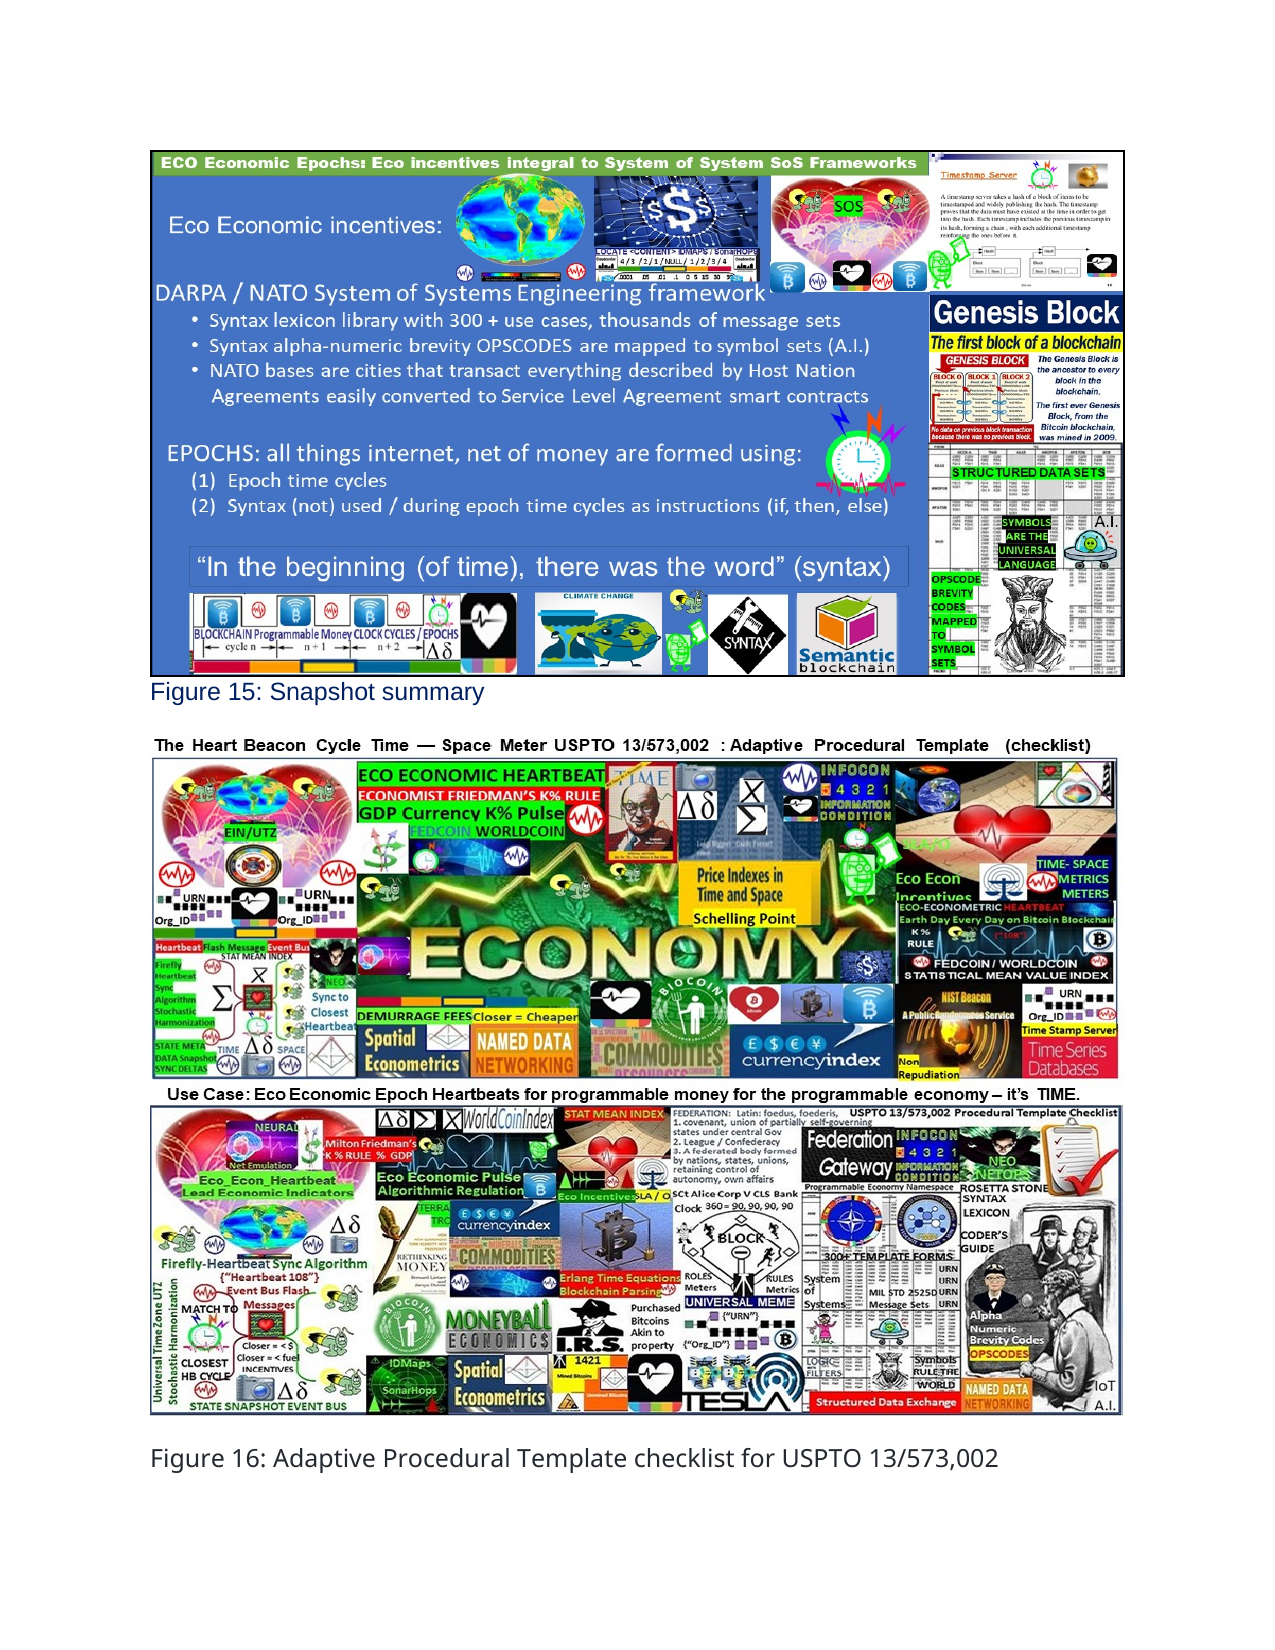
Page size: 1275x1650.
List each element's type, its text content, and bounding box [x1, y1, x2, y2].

picture [152, 152, 1123, 675]
text Figure 16: Adaptive Procedural Template checklist for USPTO 13/573,002 [150, 1441, 1125, 1475]
text Figure 15: Snapshot summary [150, 677, 1125, 706]
picture [150, 734, 1127, 1416]
